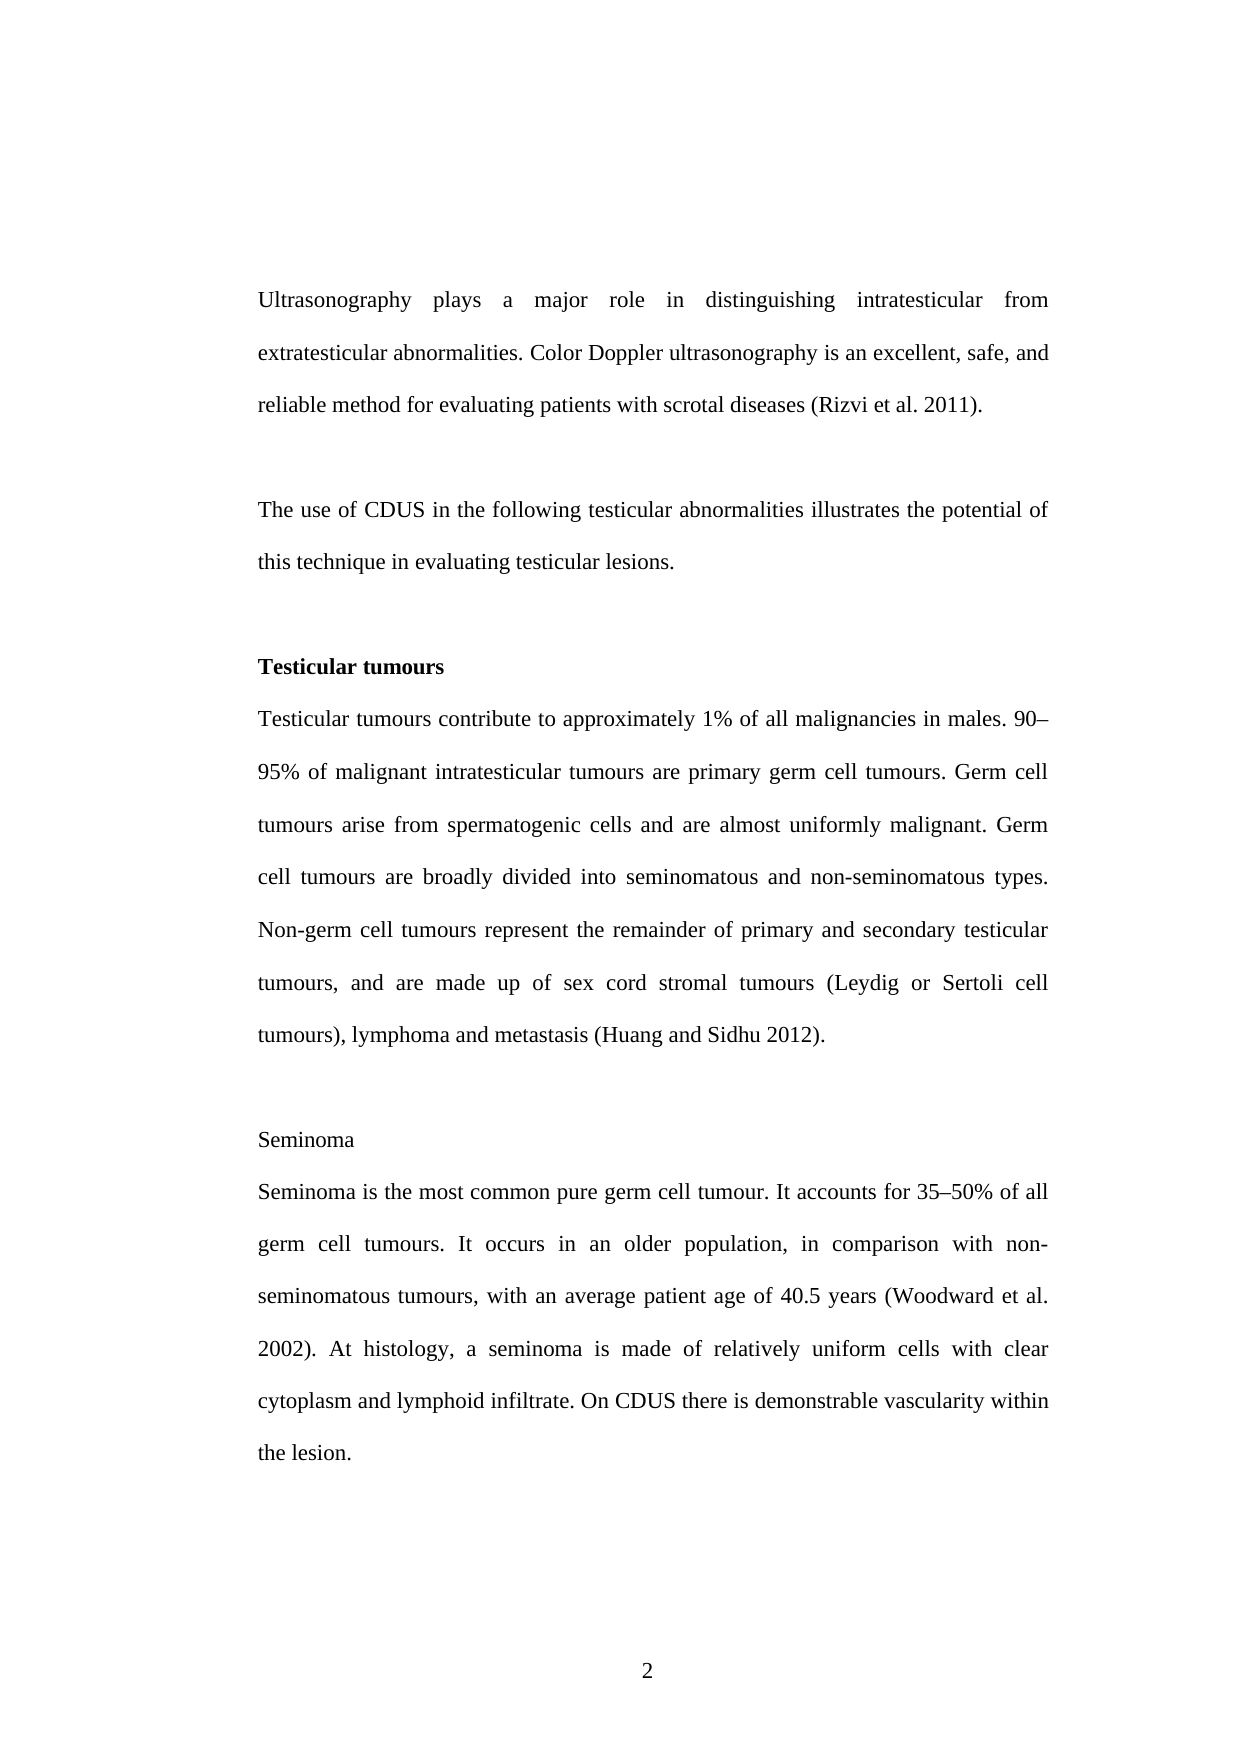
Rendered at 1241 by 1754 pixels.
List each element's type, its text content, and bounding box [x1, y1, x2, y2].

text Seminoma is the most common pure germ cell tumour. It accounts for 35–50% of all germ cell tumours. It occurs in an older population, in comparison with non- seminomatous tumours, with an average patient age of 40.5 years (Woodward et al. 2002). At histology, a seminoma is made of relatively uniform cells with clear cytoplasm and lymphoid infiltrate. On CDUS there is demonstrable vascularity within the lesion. [258, 1178, 1049, 1465]
subtitle Testicular tumours [258, 653, 1180, 679]
text The use of CDUS in the following testicular abnormalities illustrates the potential of this technique in evaluating testicular lesions. [258, 496, 1049, 574]
text Seminoma [258, 1126, 1180, 1152]
text Ultrasonography plays a major role in distinguishing intratesticular from extratesticular abnormalities. Color Doppler ultrasonography is an excellent, safe, and reliable method for evaluating patients with scrotal diseases (Rizvi et al. 2011). [258, 287, 1049, 417]
text Testicular tumours contribute to approximately 1% of all malignancies in males. 90– 95% of malignant intratesticular tumours are primary germ cell tumours. Germ cell tumours arise from spermatogenic cells and are almost uniformly malignant. Germ cell tumours are broadly divided into seminomatous and non-seminomatous types. Non-germ cell tumours represent the remainder of primary and secondary testicular tumours, and are made up of sex cord stromal tumours (Leydig or Sertoli cell tumours), lymphoma and metastasis (Huang and Sidhu 2012). [258, 705, 1050, 1048]
